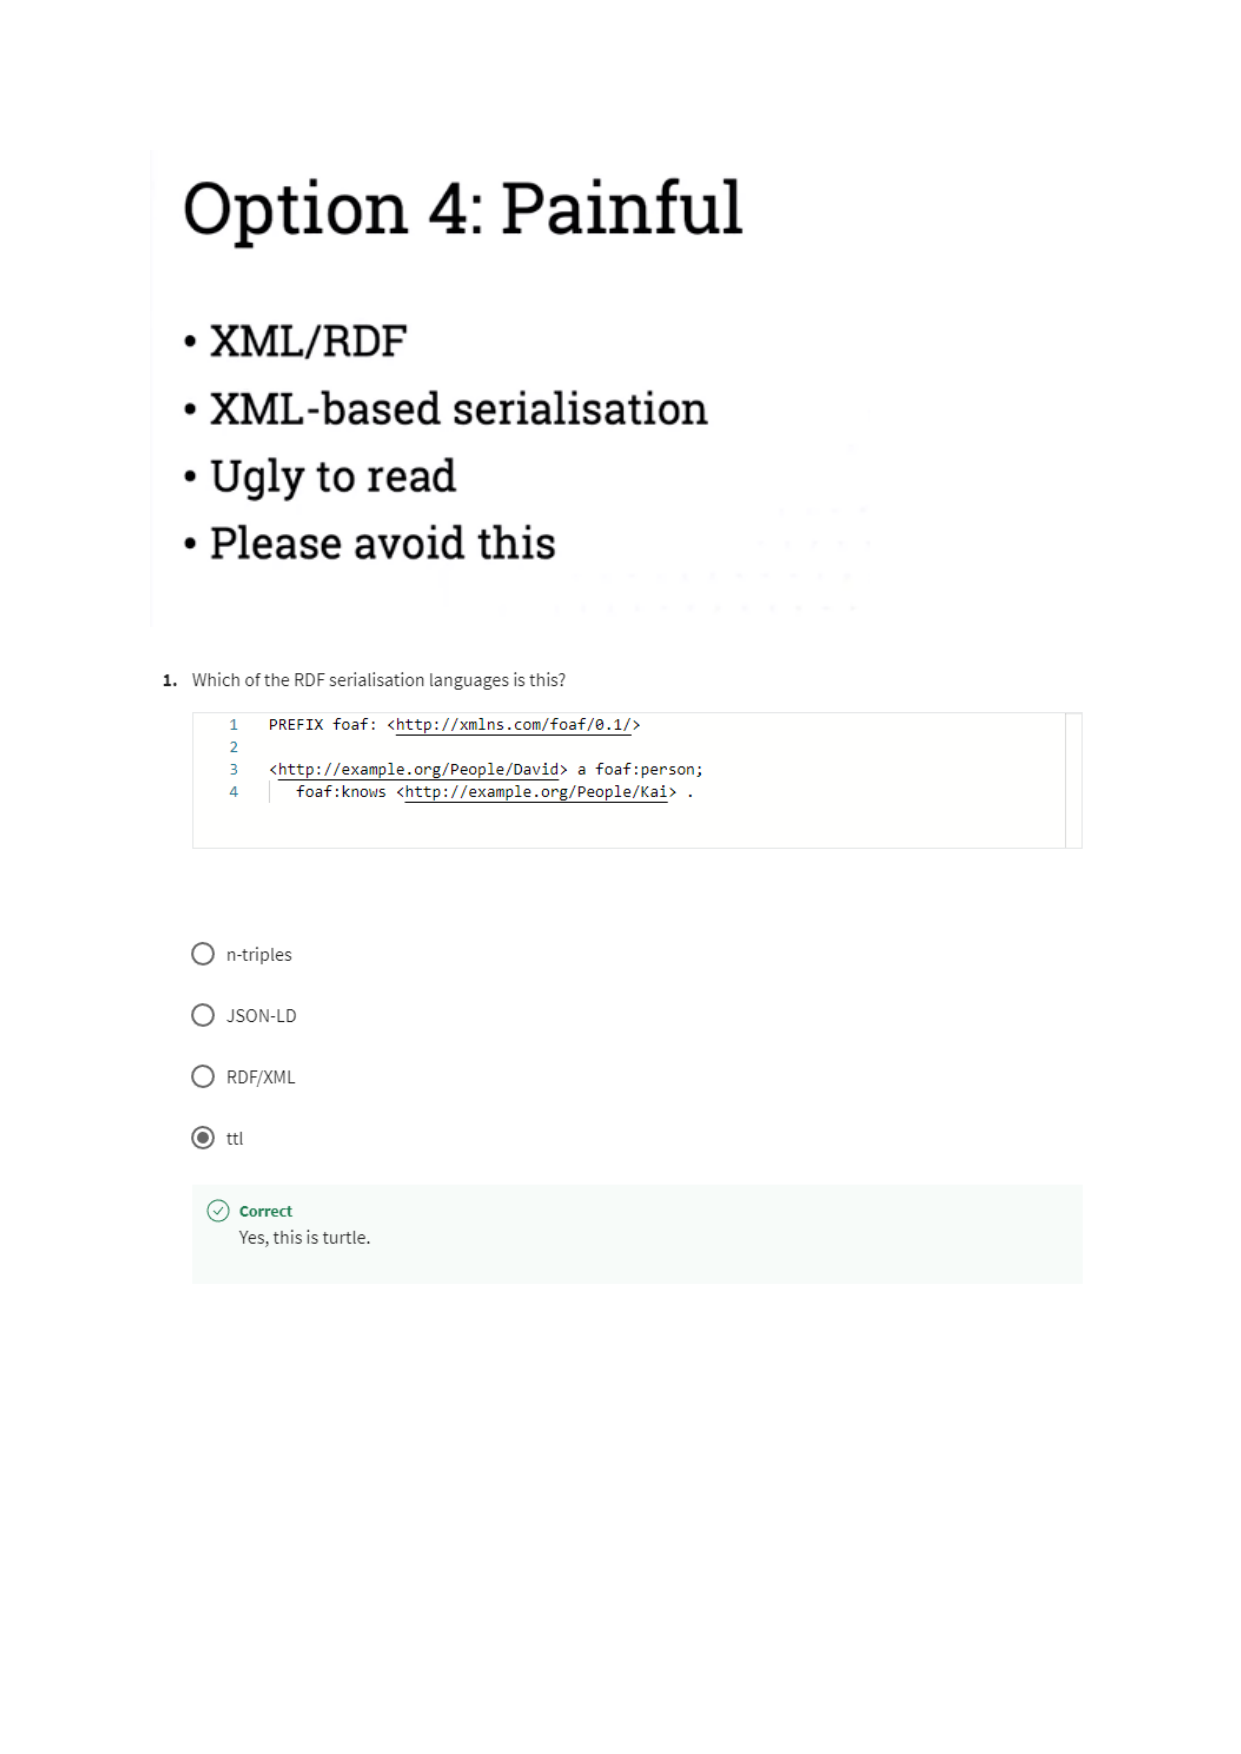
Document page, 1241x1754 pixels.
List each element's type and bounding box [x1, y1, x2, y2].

picture [150, 645, 1091, 1311]
picture [150, 150, 871, 627]
